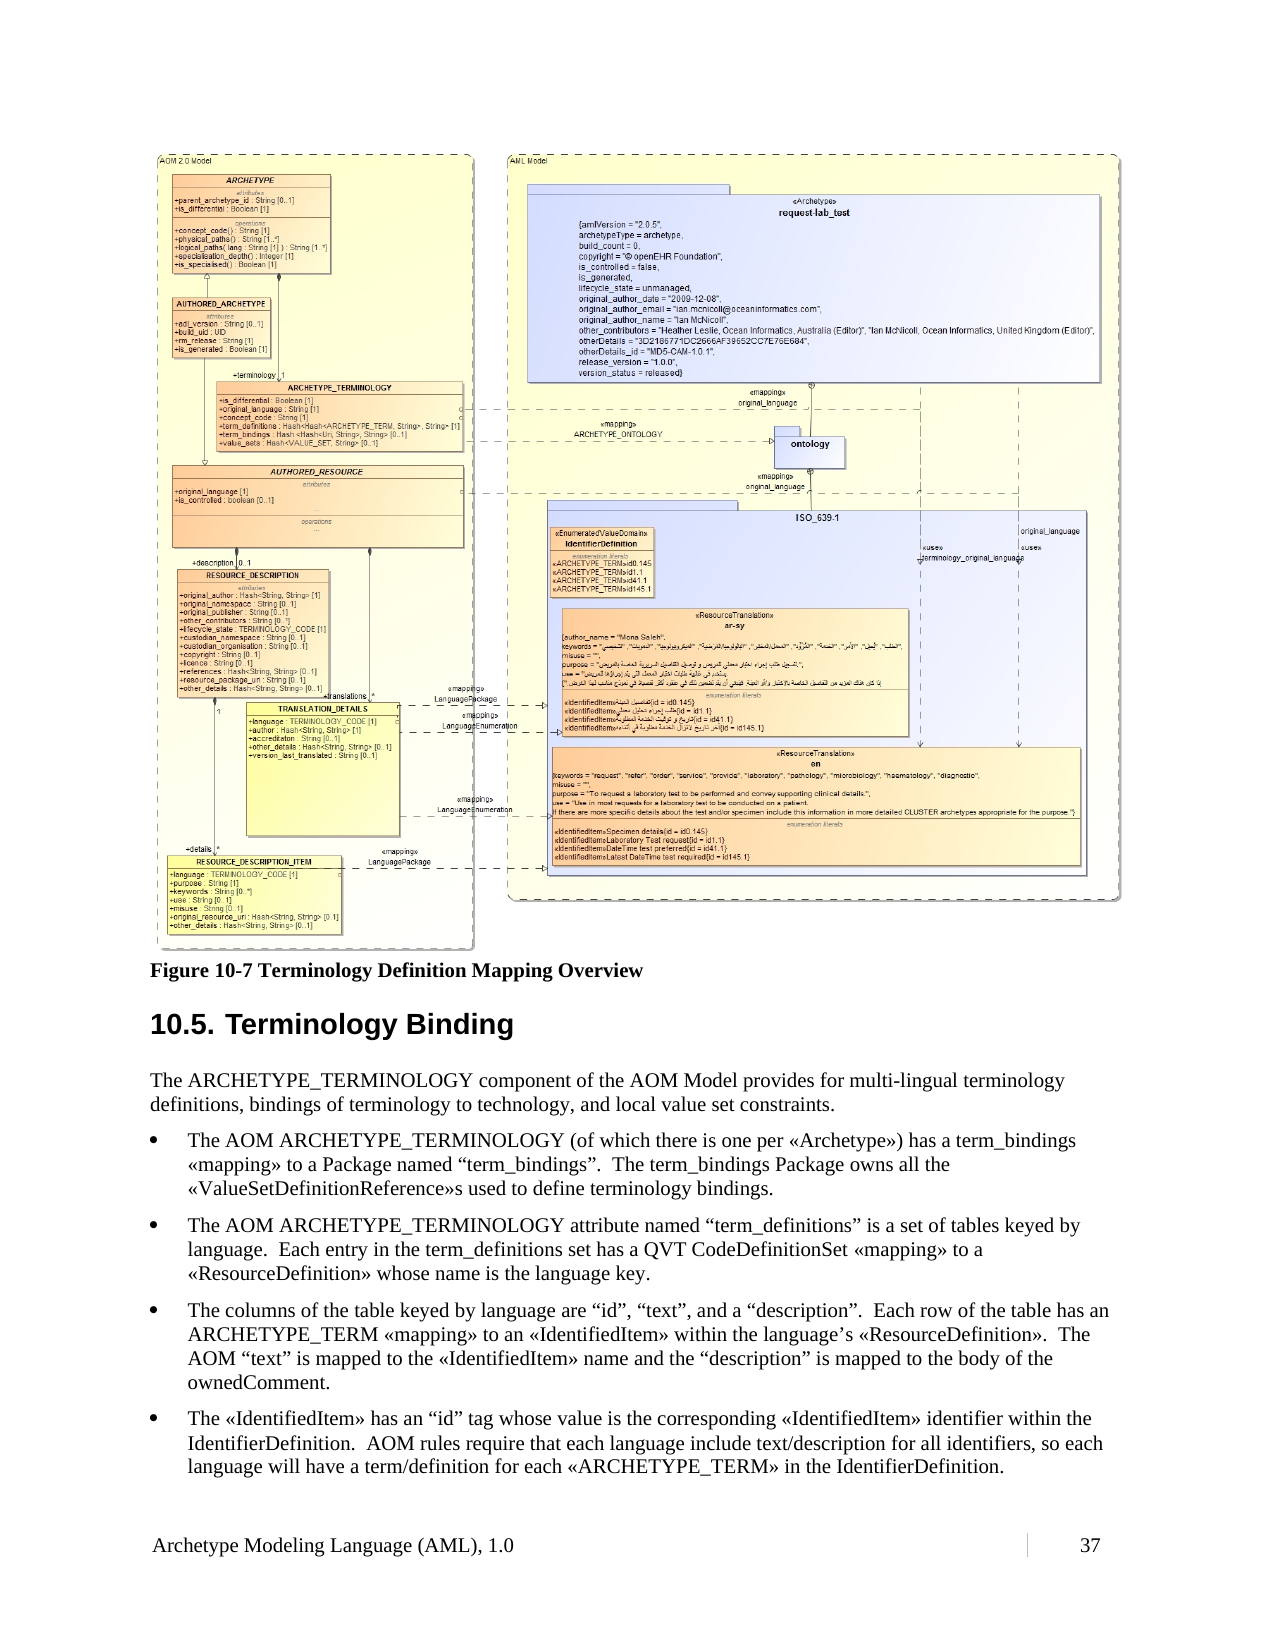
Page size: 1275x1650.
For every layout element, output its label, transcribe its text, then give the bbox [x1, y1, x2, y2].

text The «IdentifiedItem» has an “id” tag whose value is the corresponding «IdentifiedItem» identifier within the IdentifierDefinition. AOM rules require that each language include text/description for all identifiers, so each language will have a term/definition for each «ARCHETYPE_TERM» in the IdentifierDefinition. [150, 1406, 1125, 1478]
text The columns of the table keyed by language are “id”, “text”, and a “description”. Each row of the table has an ARCHETYPE_TERM «mapping» to an «IdentifiedItem» within the language’s «ResourceDefinition». The AOM “text” is mapped to the «IdentifiedItem» name and the “description” is mapped to the body of the ownedComment. [150, 1298, 1125, 1394]
text Figure 10-7 Terminology Definition Mapping Overview [150, 958, 1125, 982]
picture [150, 150, 1125, 958]
text The ARCHETYPE_TERMINOLOGY component of the AOM Model provides for multi-lingual terminology definitions, bindings of terminology to technology, and local value set constraints. [150, 1068, 1125, 1116]
subtitle Terminology Binding [150, 1007, 1125, 1041]
text The AOM ARCHETYPE_TERMINOLOGY (of which there is one per «Archetype») has a term_bindings «mapping» to a Package named “term_bindings”. The term_bindings Package owns all the «ValueSetDefinitionReference»s used to define terminology bindings. [150, 1128, 1125, 1200]
text The AOM ARCHETYPE_TERMINOLOGY attribute named “term_definitions” is a set of tables keyed by language. Each entry in the term_definitions set has a QVT CodeDefinitionSet «mapping» to a «ResourceDefinition» whose name is the language key. [150, 1213, 1125, 1285]
